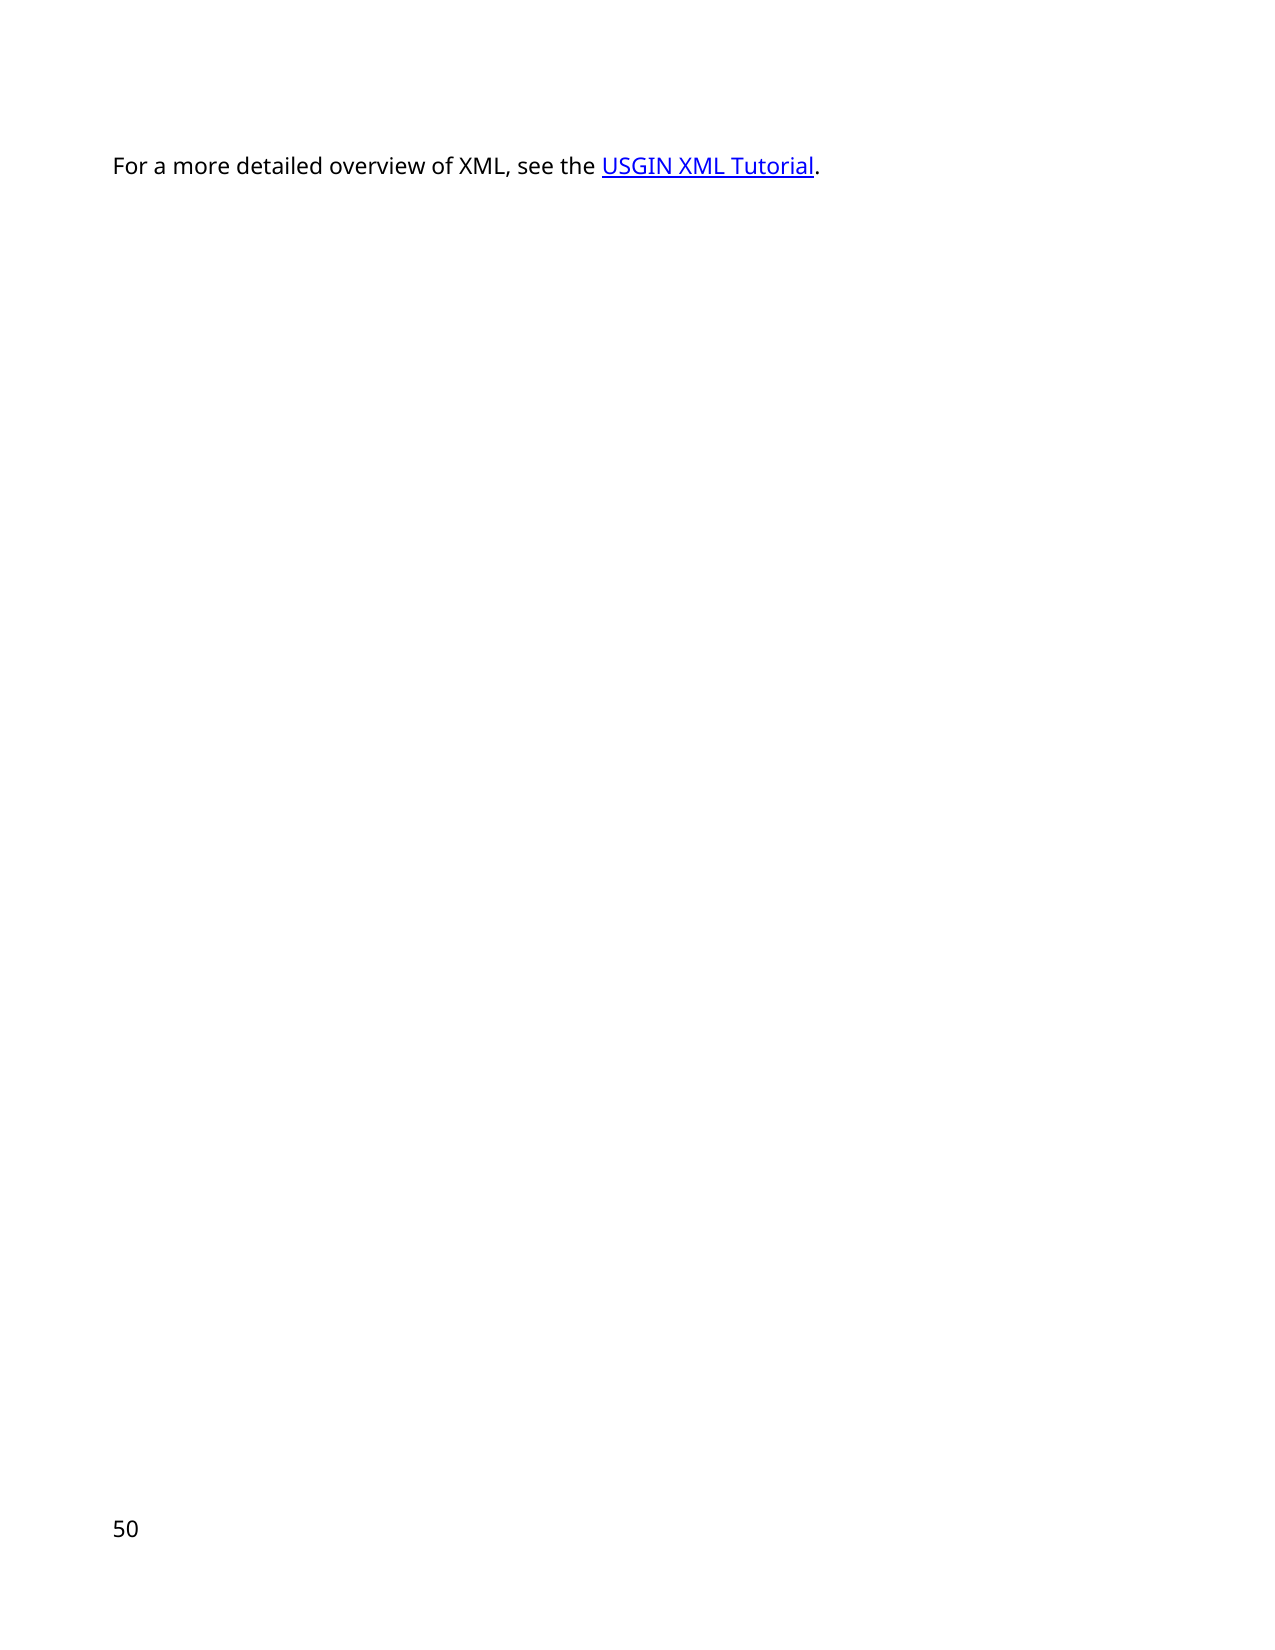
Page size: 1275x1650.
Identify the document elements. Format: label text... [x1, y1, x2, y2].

text For a more detailed overview of XML, see the USGIN XML Tutorial. [112, 150, 1162, 181]
